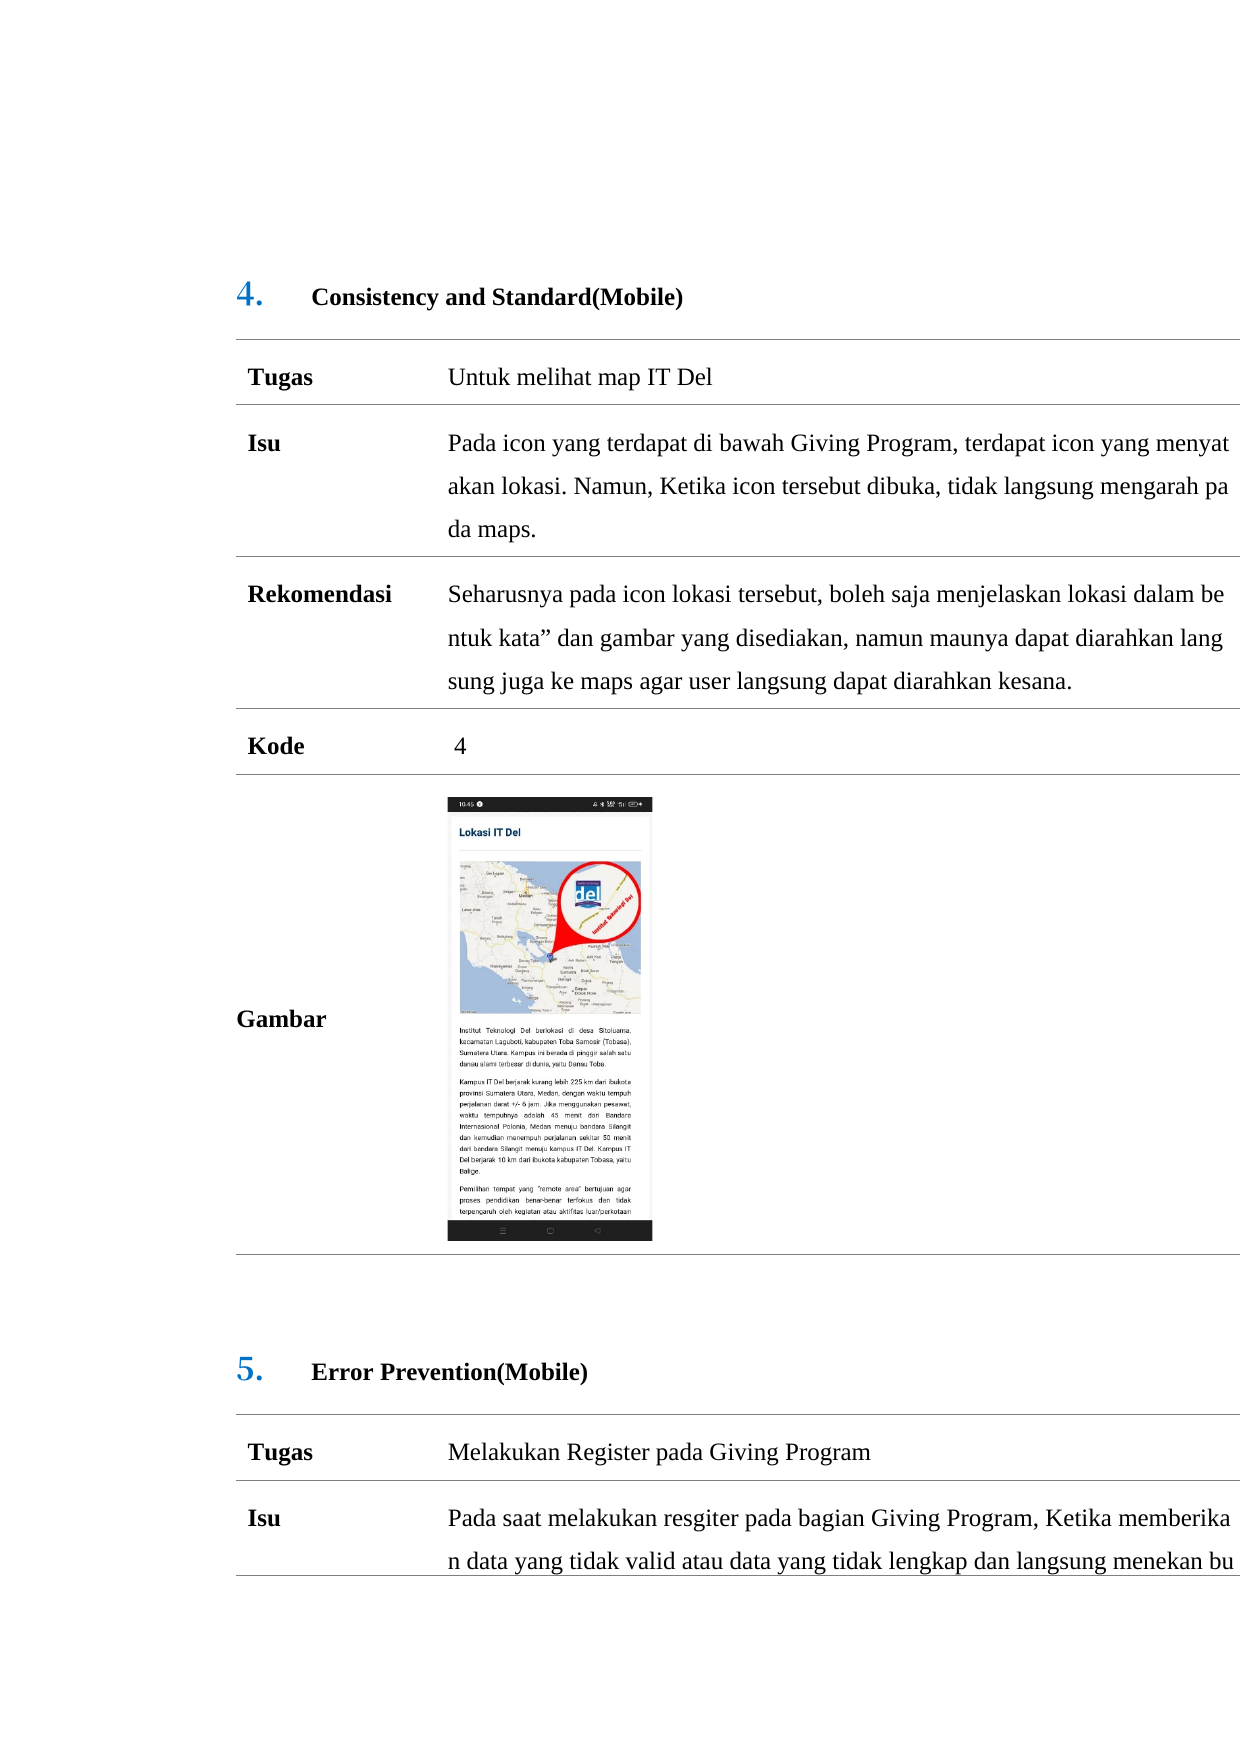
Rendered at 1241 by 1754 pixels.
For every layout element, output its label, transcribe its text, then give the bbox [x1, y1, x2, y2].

table_header Melakukan Register pada Giving Program [448, 1415, 1240, 1479]
list Consistency and Standard(Mobile) [236, 270, 1036, 314]
table_cell Seharusnya pada icon lokasi tersebut, boleh saja menjelaskan lokasi dalam bentuk kata” dan gambar yang disediakan, namun maunya dapat diarahkan langsung juga ke maps agar user langsung dapat diarahkan kesana. [448, 557, 1240, 708]
list Error Prevention(Mobile) [236, 1345, 1036, 1390]
table_cell Kode [236, 709, 448, 774]
table_cell 4 [448, 709, 1240, 774]
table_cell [448, 1481, 1240, 1575]
picture [447, 797, 653, 1241]
table_cell Pada icon yang terdapat di bawah Giving Program, terdapat icon yang menyatakan lokasi. Namun, Ketika icon tersebut dibuka, tidak langsung mengarah pada maps. [448, 405, 1240, 556]
table_header Tugas [236, 340, 448, 404]
table_cell Rekomendasi [236, 557, 448, 708]
table_cell Isu [236, 405, 448, 556]
table_cell Gambar [236, 775, 448, 1254]
table_cell Isu [236, 1481, 448, 1575]
table_header Untuk melihat map IT Del [448, 340, 1240, 404]
table_header Tugas [236, 1415, 448, 1479]
table_cell [448, 775, 1240, 1254]
